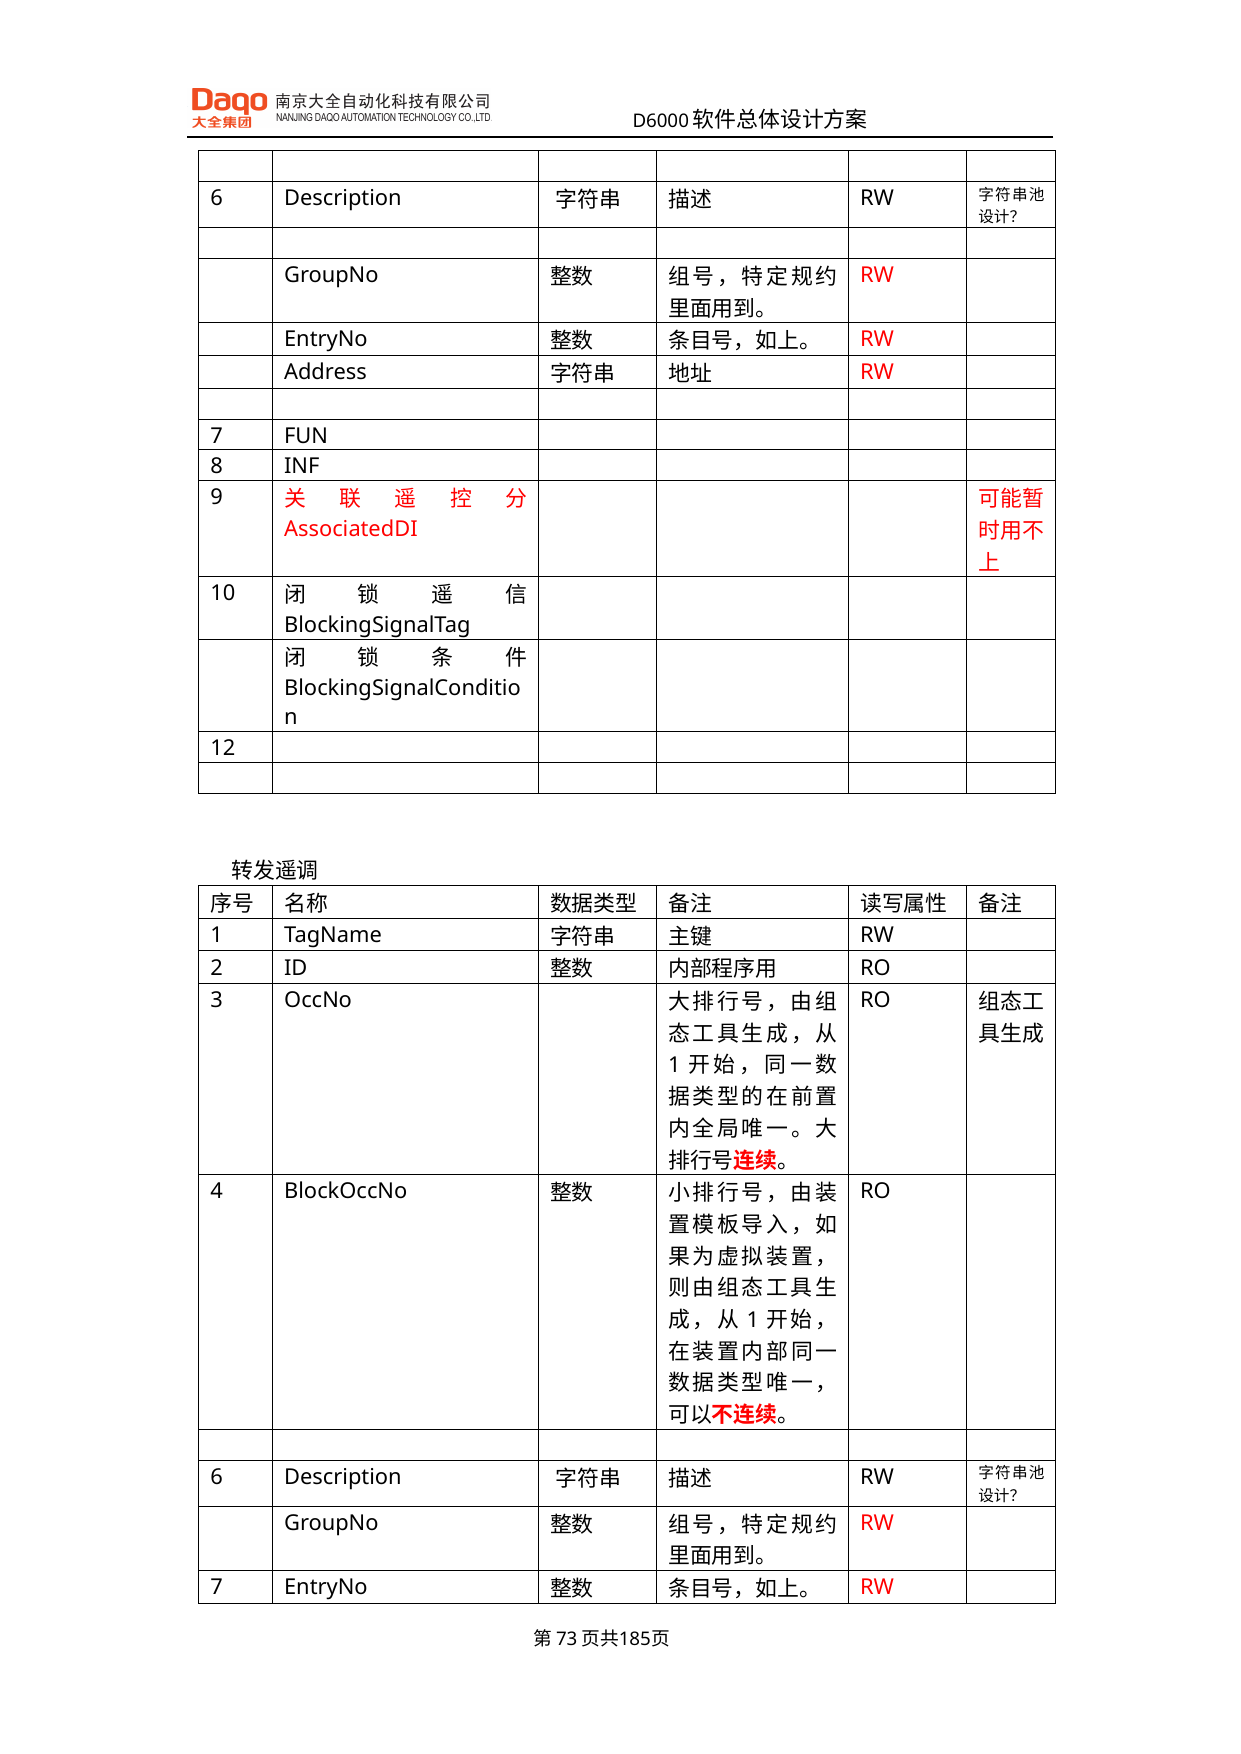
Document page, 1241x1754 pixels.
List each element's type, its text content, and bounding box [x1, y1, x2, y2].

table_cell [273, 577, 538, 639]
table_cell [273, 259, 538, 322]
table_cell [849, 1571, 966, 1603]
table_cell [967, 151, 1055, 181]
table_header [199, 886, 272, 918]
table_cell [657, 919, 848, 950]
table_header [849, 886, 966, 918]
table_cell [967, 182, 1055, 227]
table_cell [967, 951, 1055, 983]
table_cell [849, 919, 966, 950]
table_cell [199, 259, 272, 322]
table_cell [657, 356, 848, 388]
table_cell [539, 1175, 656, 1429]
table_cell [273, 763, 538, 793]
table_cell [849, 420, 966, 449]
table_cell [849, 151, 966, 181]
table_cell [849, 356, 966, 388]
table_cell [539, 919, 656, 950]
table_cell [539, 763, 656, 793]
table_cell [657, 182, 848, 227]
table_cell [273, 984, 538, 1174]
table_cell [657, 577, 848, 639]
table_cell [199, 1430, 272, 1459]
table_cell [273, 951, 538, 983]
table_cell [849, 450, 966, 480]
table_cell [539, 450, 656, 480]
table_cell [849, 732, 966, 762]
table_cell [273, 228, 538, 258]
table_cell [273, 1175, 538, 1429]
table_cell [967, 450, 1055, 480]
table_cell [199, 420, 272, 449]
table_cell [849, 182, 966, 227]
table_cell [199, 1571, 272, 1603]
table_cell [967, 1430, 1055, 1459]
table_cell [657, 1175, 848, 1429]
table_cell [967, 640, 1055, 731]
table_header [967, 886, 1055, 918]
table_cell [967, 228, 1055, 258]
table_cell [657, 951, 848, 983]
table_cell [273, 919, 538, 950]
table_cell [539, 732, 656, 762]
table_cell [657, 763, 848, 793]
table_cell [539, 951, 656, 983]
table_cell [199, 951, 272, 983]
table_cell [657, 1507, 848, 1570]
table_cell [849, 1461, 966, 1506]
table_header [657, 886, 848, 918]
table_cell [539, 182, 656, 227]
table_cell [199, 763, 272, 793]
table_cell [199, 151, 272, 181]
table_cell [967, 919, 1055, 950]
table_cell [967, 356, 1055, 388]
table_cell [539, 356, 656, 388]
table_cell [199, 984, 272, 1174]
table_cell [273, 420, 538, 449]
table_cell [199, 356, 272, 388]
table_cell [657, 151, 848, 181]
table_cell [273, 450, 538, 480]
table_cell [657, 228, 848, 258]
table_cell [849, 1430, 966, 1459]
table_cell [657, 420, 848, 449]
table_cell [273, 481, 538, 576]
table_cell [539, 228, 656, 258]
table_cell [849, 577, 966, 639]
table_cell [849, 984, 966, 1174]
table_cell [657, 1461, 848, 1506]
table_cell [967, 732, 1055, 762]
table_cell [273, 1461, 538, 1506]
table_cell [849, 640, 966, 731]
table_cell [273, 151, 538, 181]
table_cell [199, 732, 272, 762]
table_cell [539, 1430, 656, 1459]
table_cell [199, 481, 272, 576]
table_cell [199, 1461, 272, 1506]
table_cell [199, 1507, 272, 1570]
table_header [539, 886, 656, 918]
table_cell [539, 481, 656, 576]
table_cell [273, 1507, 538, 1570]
text 转发遥调 [187, 853, 1053, 885]
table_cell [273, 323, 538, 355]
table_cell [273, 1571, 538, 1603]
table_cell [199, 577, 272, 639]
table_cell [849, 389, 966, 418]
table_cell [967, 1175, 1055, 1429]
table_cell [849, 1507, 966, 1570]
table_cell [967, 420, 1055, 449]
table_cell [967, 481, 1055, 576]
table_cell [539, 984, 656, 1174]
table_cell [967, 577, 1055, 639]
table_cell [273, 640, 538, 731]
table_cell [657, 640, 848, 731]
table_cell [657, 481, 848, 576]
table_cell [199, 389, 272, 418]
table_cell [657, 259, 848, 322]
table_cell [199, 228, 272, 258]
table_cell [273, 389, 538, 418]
picture [187, 88, 492, 128]
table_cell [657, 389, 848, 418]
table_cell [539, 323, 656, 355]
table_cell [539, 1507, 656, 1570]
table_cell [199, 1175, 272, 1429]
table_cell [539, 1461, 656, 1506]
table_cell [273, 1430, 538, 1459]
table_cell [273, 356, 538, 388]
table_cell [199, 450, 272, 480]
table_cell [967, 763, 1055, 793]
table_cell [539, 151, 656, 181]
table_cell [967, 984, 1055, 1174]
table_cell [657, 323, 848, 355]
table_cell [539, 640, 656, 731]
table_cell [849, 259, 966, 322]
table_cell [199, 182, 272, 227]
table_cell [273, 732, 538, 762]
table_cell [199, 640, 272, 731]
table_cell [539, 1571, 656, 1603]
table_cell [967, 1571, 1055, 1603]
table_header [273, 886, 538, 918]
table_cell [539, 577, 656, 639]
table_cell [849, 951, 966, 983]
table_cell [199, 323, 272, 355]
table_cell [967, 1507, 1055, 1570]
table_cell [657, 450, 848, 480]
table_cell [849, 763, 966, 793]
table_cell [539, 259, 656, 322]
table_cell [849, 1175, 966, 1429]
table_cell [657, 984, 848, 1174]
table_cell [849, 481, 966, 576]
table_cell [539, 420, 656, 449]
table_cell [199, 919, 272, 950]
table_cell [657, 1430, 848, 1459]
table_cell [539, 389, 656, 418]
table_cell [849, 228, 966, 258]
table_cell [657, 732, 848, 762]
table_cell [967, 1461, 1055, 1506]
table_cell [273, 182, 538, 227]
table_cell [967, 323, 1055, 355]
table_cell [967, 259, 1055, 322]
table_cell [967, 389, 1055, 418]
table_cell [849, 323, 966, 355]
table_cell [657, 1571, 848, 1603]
